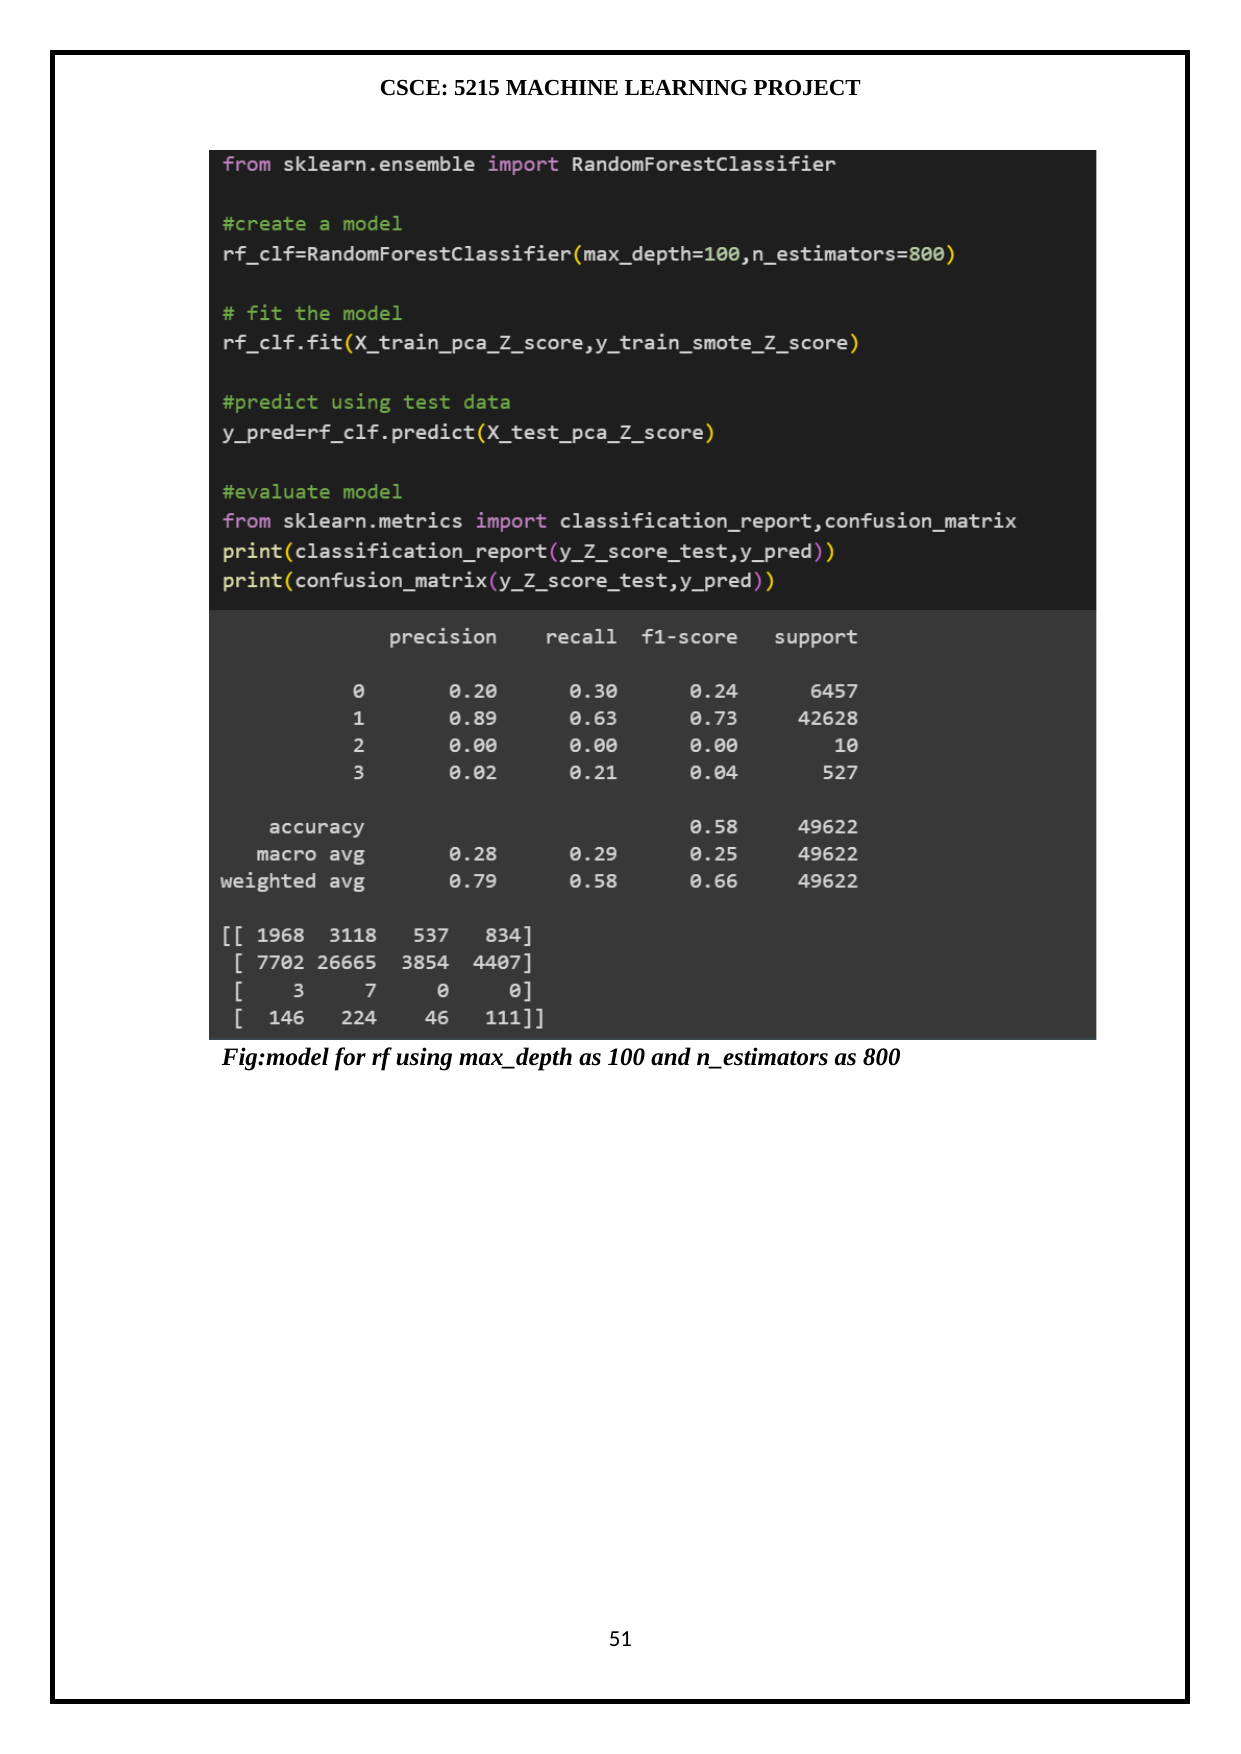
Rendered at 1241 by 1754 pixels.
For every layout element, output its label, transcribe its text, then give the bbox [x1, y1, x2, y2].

picture [209, 150, 1097, 1040]
list Fig:model for rf using max_depth as 100 and n_estimators as 800 [209, 1042, 1090, 1071]
